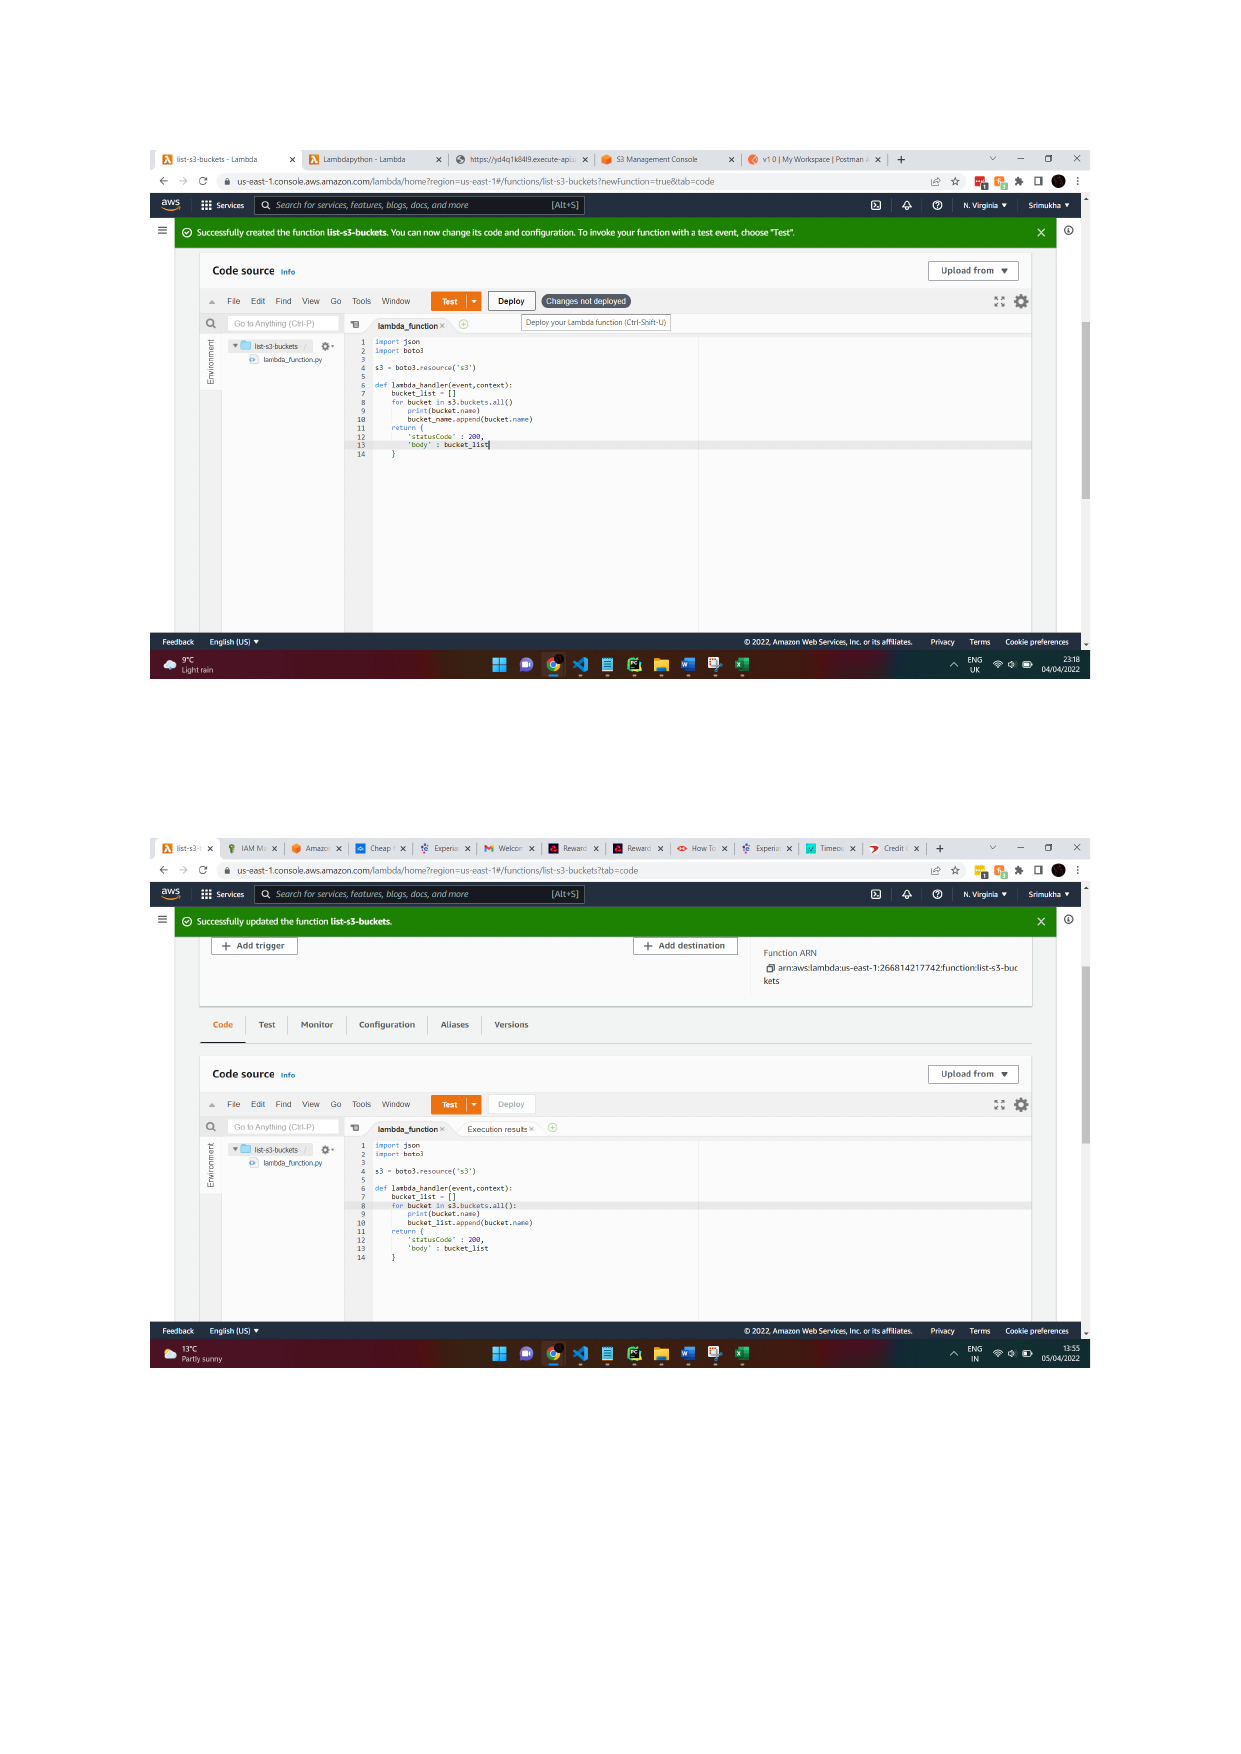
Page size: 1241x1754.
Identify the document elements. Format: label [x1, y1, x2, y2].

picture [150, 838, 1091, 1368]
picture [150, 150, 1091, 679]
